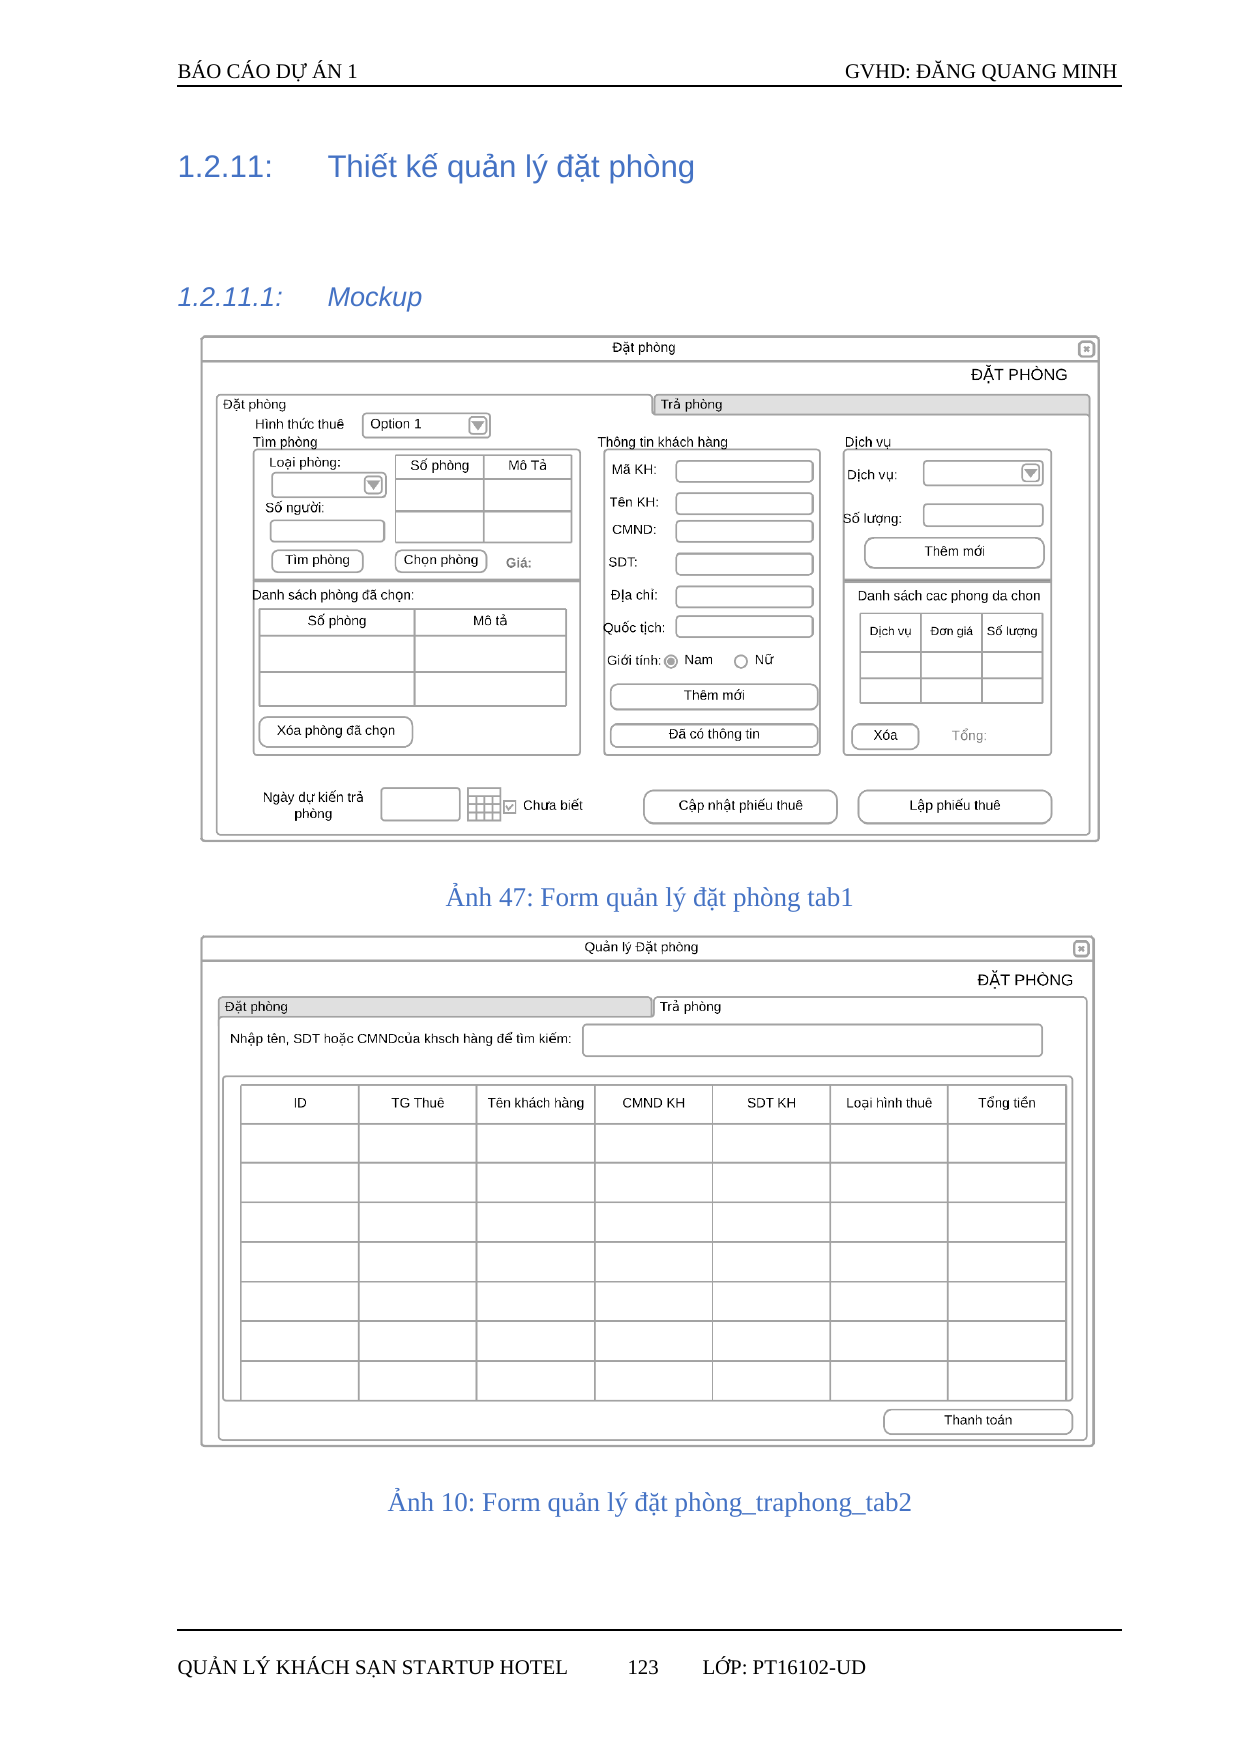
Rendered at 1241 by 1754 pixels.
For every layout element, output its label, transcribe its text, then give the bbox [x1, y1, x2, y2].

text Ảnh : Form quản lý đặt phòng_traphong_tab2 [177, 1486, 1122, 1518]
subtitle Mockup [177, 281, 1122, 312]
text Ảnh 47: Form quản lý đặt phòng tab1 [177, 881, 1122, 912]
picture [177, 912, 1123, 1470]
subtitle Thiết kế quản lý đặt phòng [177, 148, 1122, 184]
picture [177, 312, 1123, 865]
